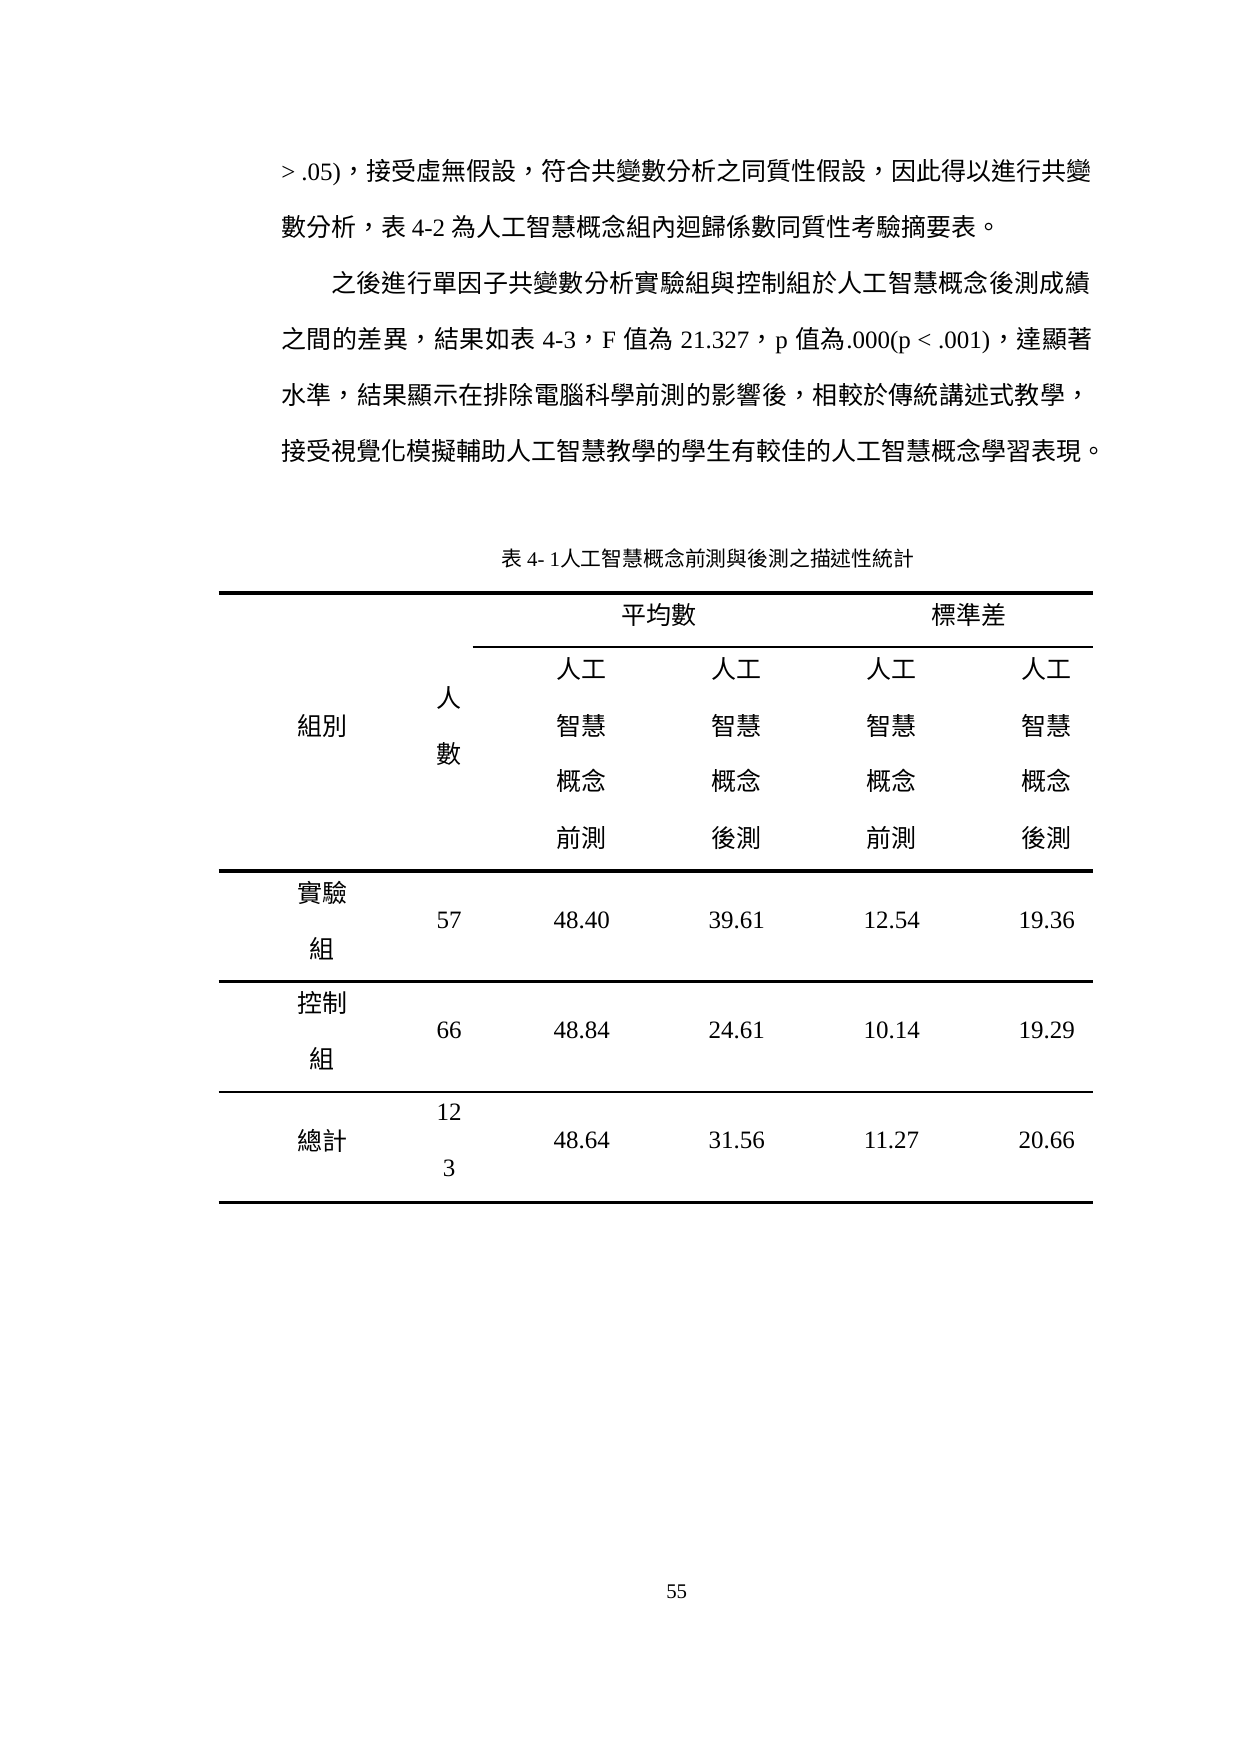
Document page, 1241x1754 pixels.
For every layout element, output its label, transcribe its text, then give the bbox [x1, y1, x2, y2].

table_cell 66 [363, 983, 473, 1091]
text 表 4- 1人工智慧概念前測與後測之描述性統計 [281, 539, 1092, 576]
table_cell 人工智慧 概念前測 [783, 648, 937, 869]
table_cell 人工智慧 概念後測 [938, 648, 1093, 869]
table_cell 57 [363, 873, 473, 980]
table_header 組別 [219, 595, 362, 869]
table_cell 39.61 [628, 873, 783, 980]
table_header 標準差 [783, 595, 1093, 646]
table_cell 31.56 [628, 1093, 783, 1201]
table_header 平均數 [473, 595, 783, 646]
table_cell 人工智慧 概念後測 [628, 648, 783, 869]
table_header 人數 [363, 595, 473, 869]
table_cell 11.27 [783, 1093, 937, 1201]
text 之後進行單因子共變數分析實驗組與控制組於人工智慧概念後測成績之間的差異，結果如表 4-3，F 值為 21.327，p 值為.000(p < .001)，達顯著水準，結果顯示在排除電腦科學前測的影響後，相較於傳統講述式教學，接受視覺化模擬輔助人工智慧教學的學生有較佳的人工智慧概念學習表現。 [281, 262, 1092, 469]
table_cell 20.66 [938, 1093, 1093, 1201]
table_cell 總計 [219, 1093, 362, 1201]
table_cell 24.61 [628, 983, 783, 1091]
table_cell 19.29 [938, 983, 1093, 1091]
table_cell 123 [363, 1093, 473, 1201]
table_cell 10.14 [783, 983, 937, 1091]
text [281, 151, 1092, 244]
table_cell 48.40 [473, 873, 628, 980]
table_cell 19.36 [938, 873, 1093, 980]
table_cell 48.64 [473, 1093, 628, 1201]
table_cell 12.54 [783, 873, 937, 980]
table_cell 48.84 [473, 983, 628, 1091]
table_cell 控制組 [219, 983, 362, 1091]
table_cell 人工智慧 概念前測 [473, 648, 628, 869]
table_cell 實驗組 [219, 873, 362, 980]
